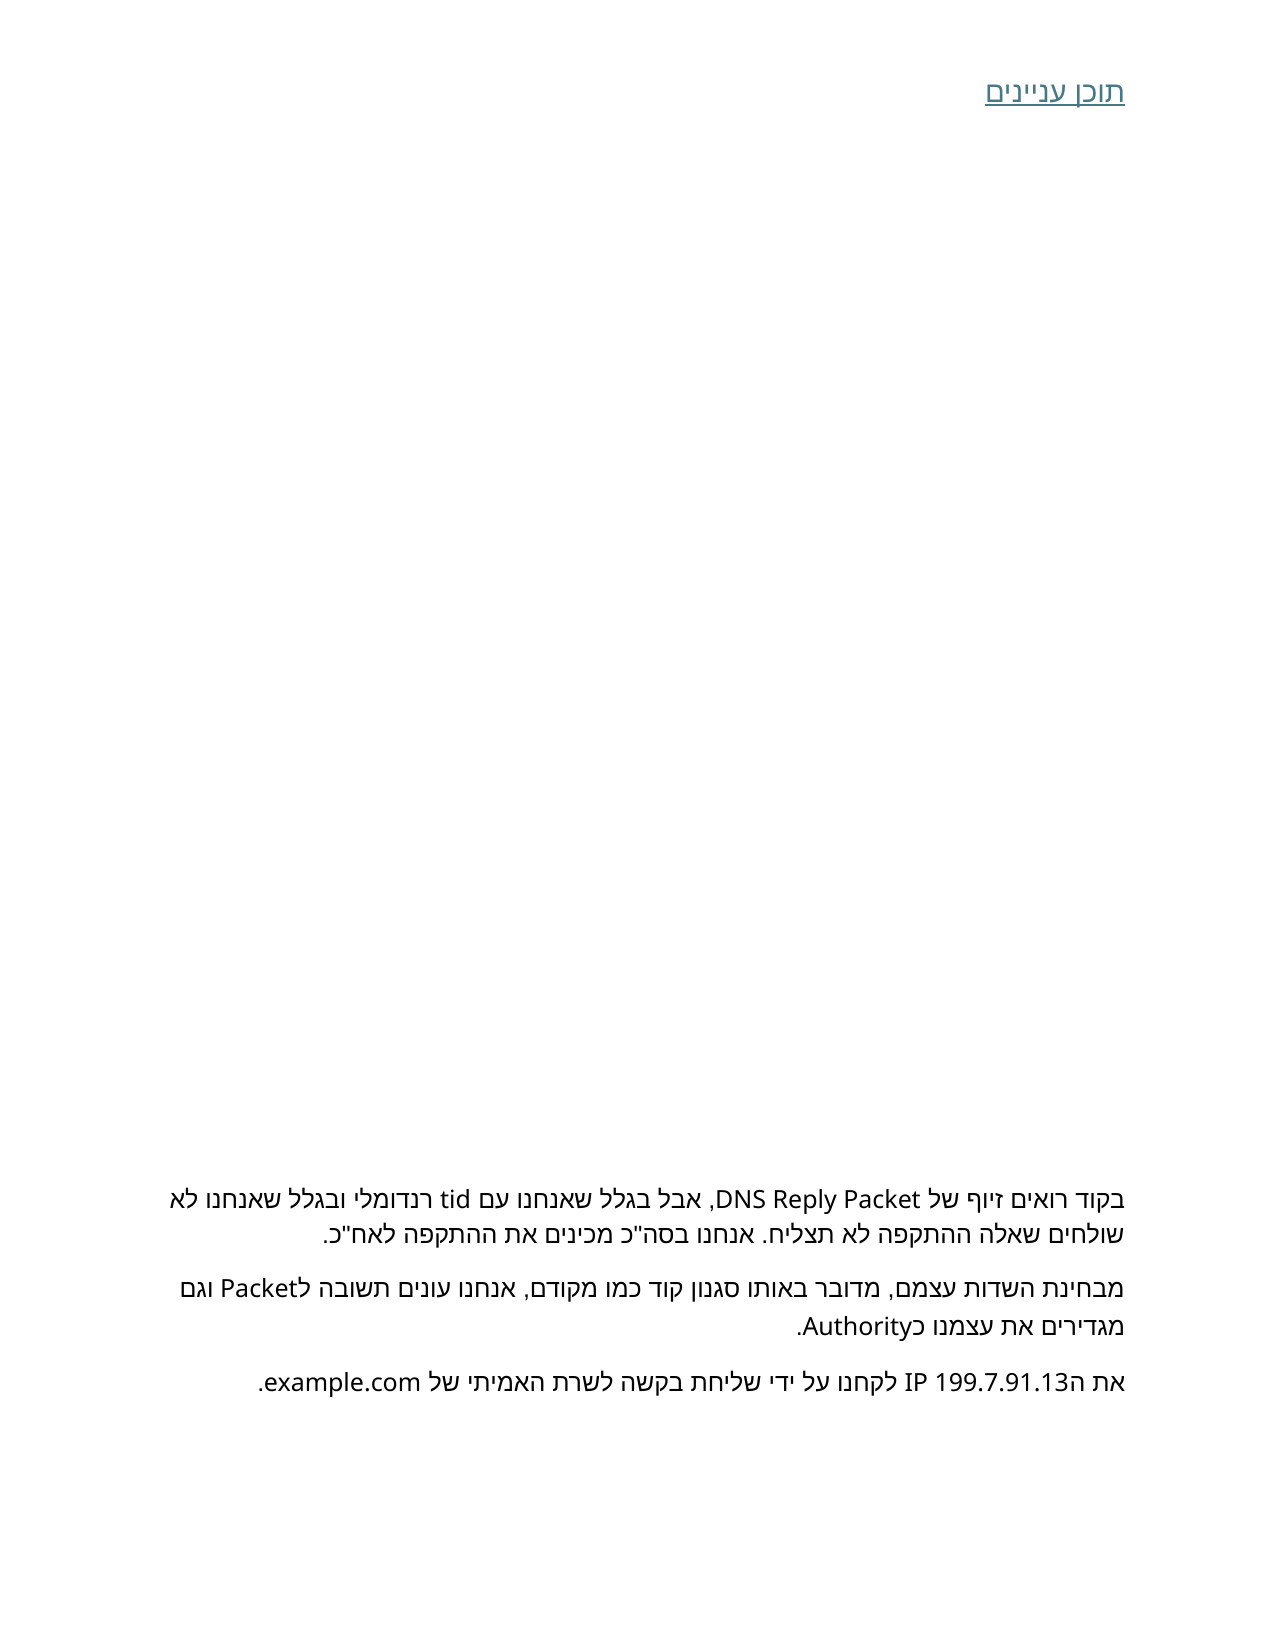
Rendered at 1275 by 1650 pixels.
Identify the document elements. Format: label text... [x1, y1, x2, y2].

text בקוד רואים זיוף של DNS Reply Packet, אבל בגלל שאנחנו עם tid רנדומלי ובגלל שאנחנו לא שולחים שאלה ההתקפה לא תצליח. אנחנו בסה"כ מכינים את ההתקפה לאח"כ. [150, 1182, 1125, 1249]
text את הIP 199.7.91.13 לקחנו על ידי שליחת בקשה לשרת האמיתי של example.com. [150, 1364, 1125, 1398]
text מבחינת השדות עצמם, מדובר באותו סגנון קוד כמו מקודם, אנחנו עונים תשובה לPacket וגם מגדירים את עצמנו כAuthority. [150, 1270, 1125, 1343]
